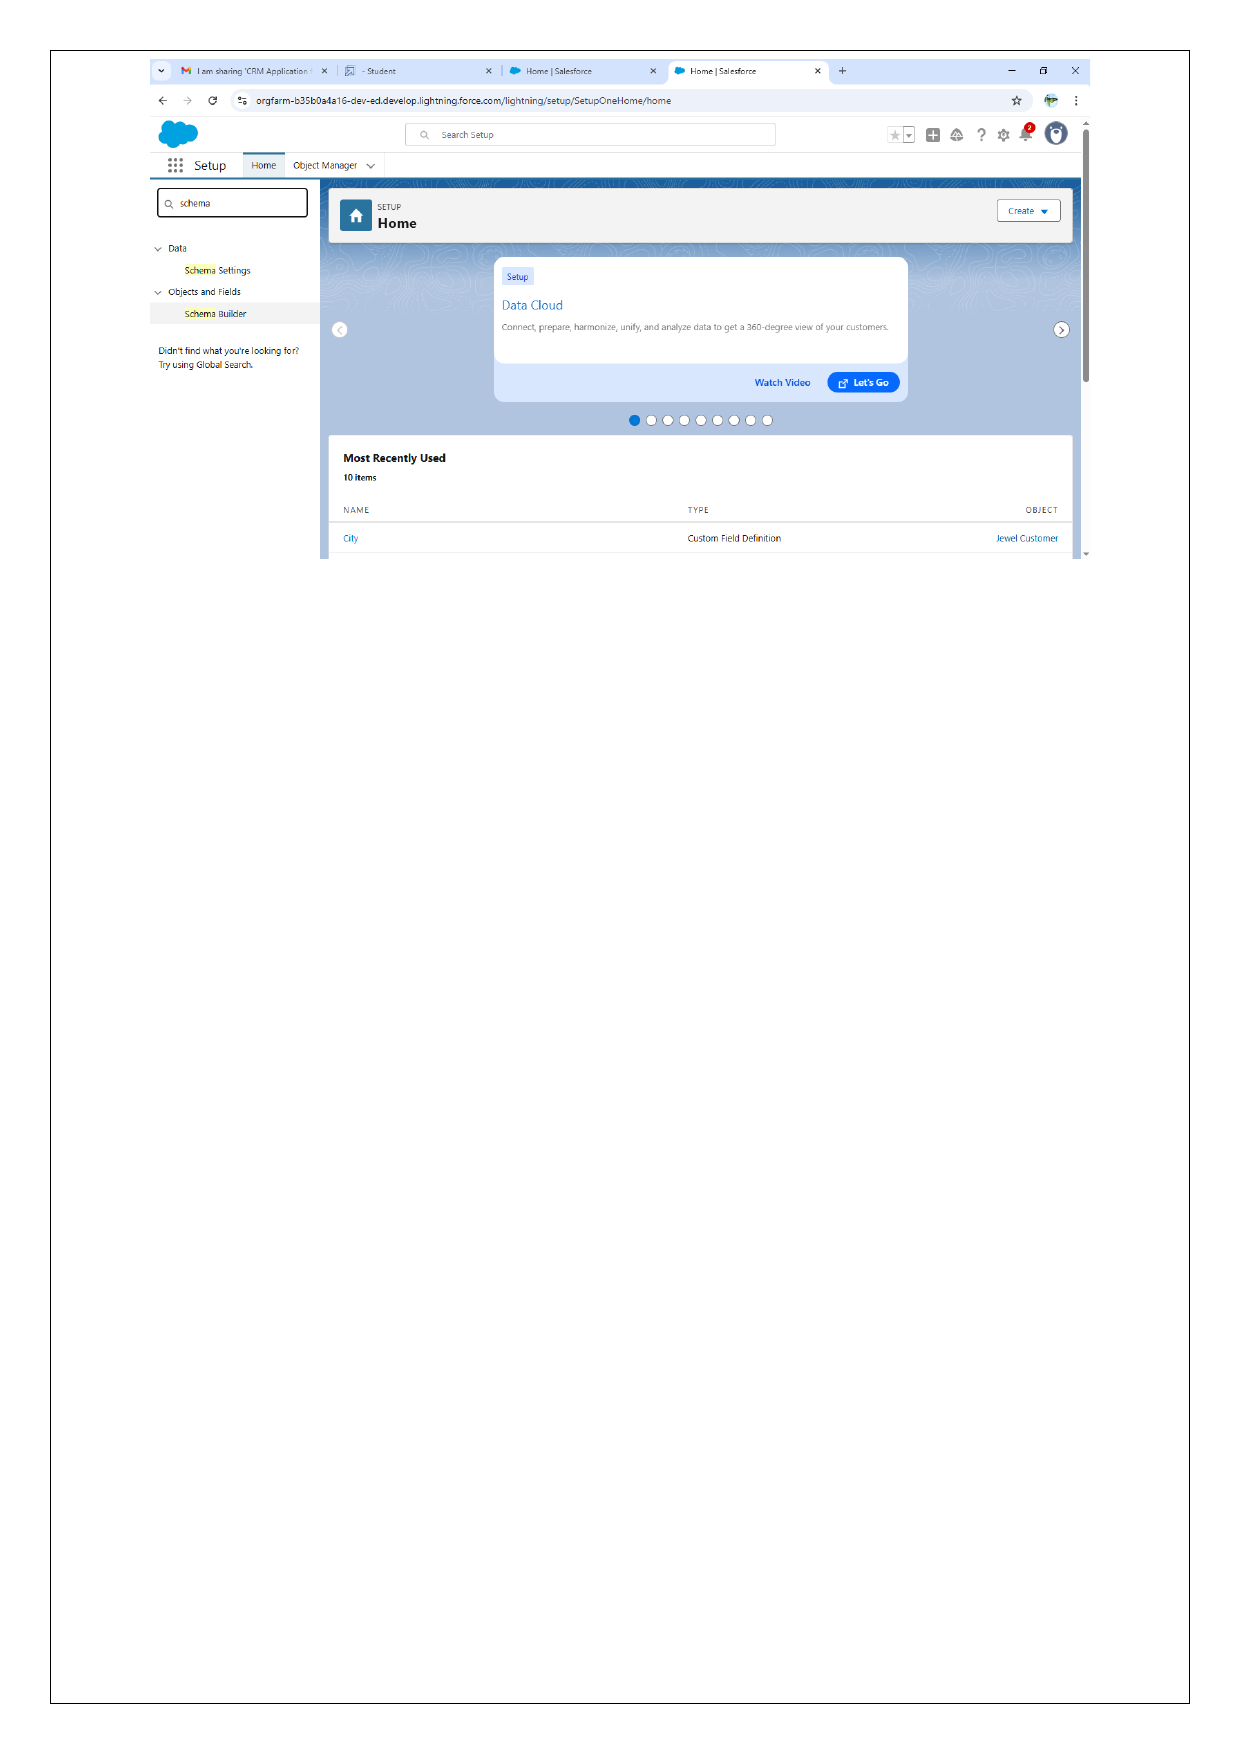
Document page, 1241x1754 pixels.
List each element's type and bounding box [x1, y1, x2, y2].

picture [150, 59, 1091, 559]
